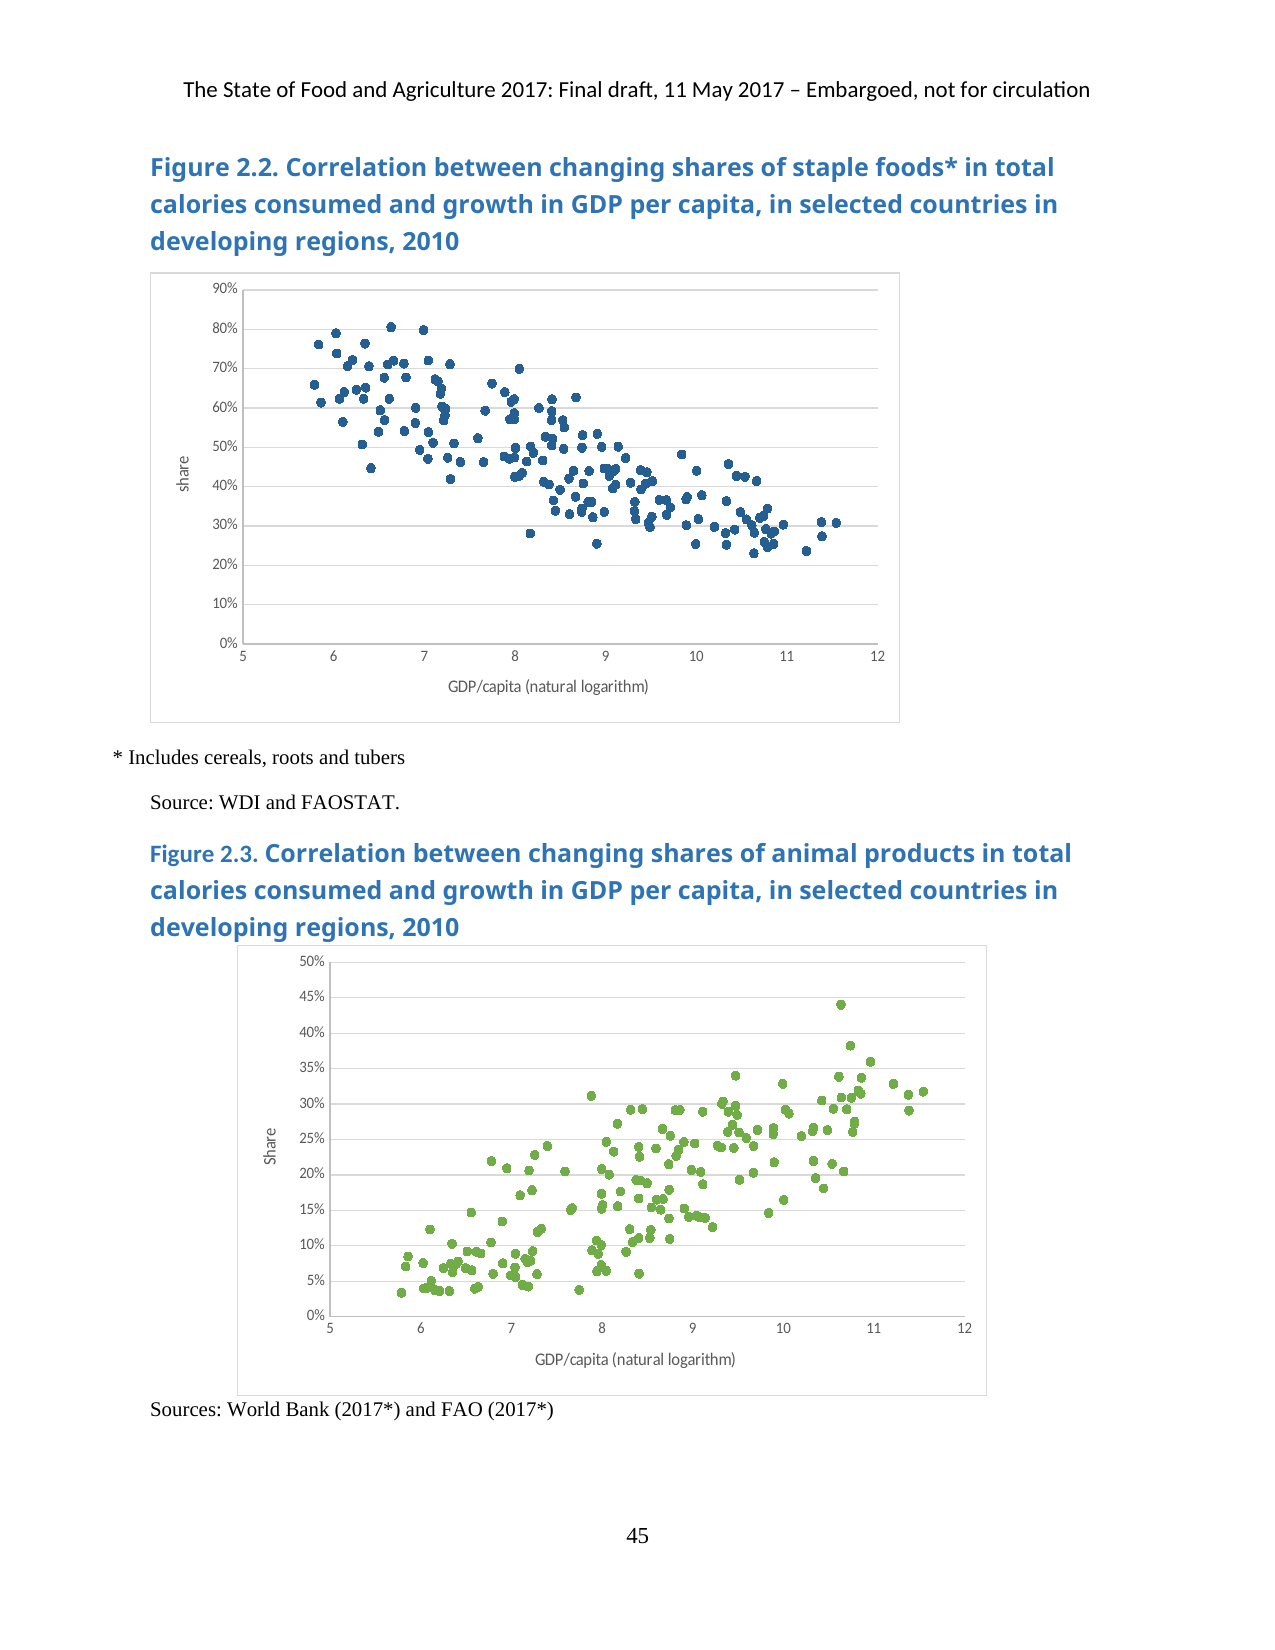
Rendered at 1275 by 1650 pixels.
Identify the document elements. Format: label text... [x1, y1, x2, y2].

text Source: WDI and FAOSTAT. [150, 790, 1125, 814]
text * Includes cereals, roots and tubers [112, 745, 1125, 769]
subtitle Figure 2.3. Correlation between changing shares of animal products in total calories consumed and growth in GDP per capita, in selected countries in developing regions, 2010 [150, 836, 1125, 943]
subtitle Figure 2.2. Correlation between changing shares of staple foods* in total calories consumed and growth in GDP per capita, in selected countries in developing regions, 2010 [150, 150, 1125, 258]
text Sources: World Bank (2017*) and FAO (2017*) [150, 946, 1125, 1421]
